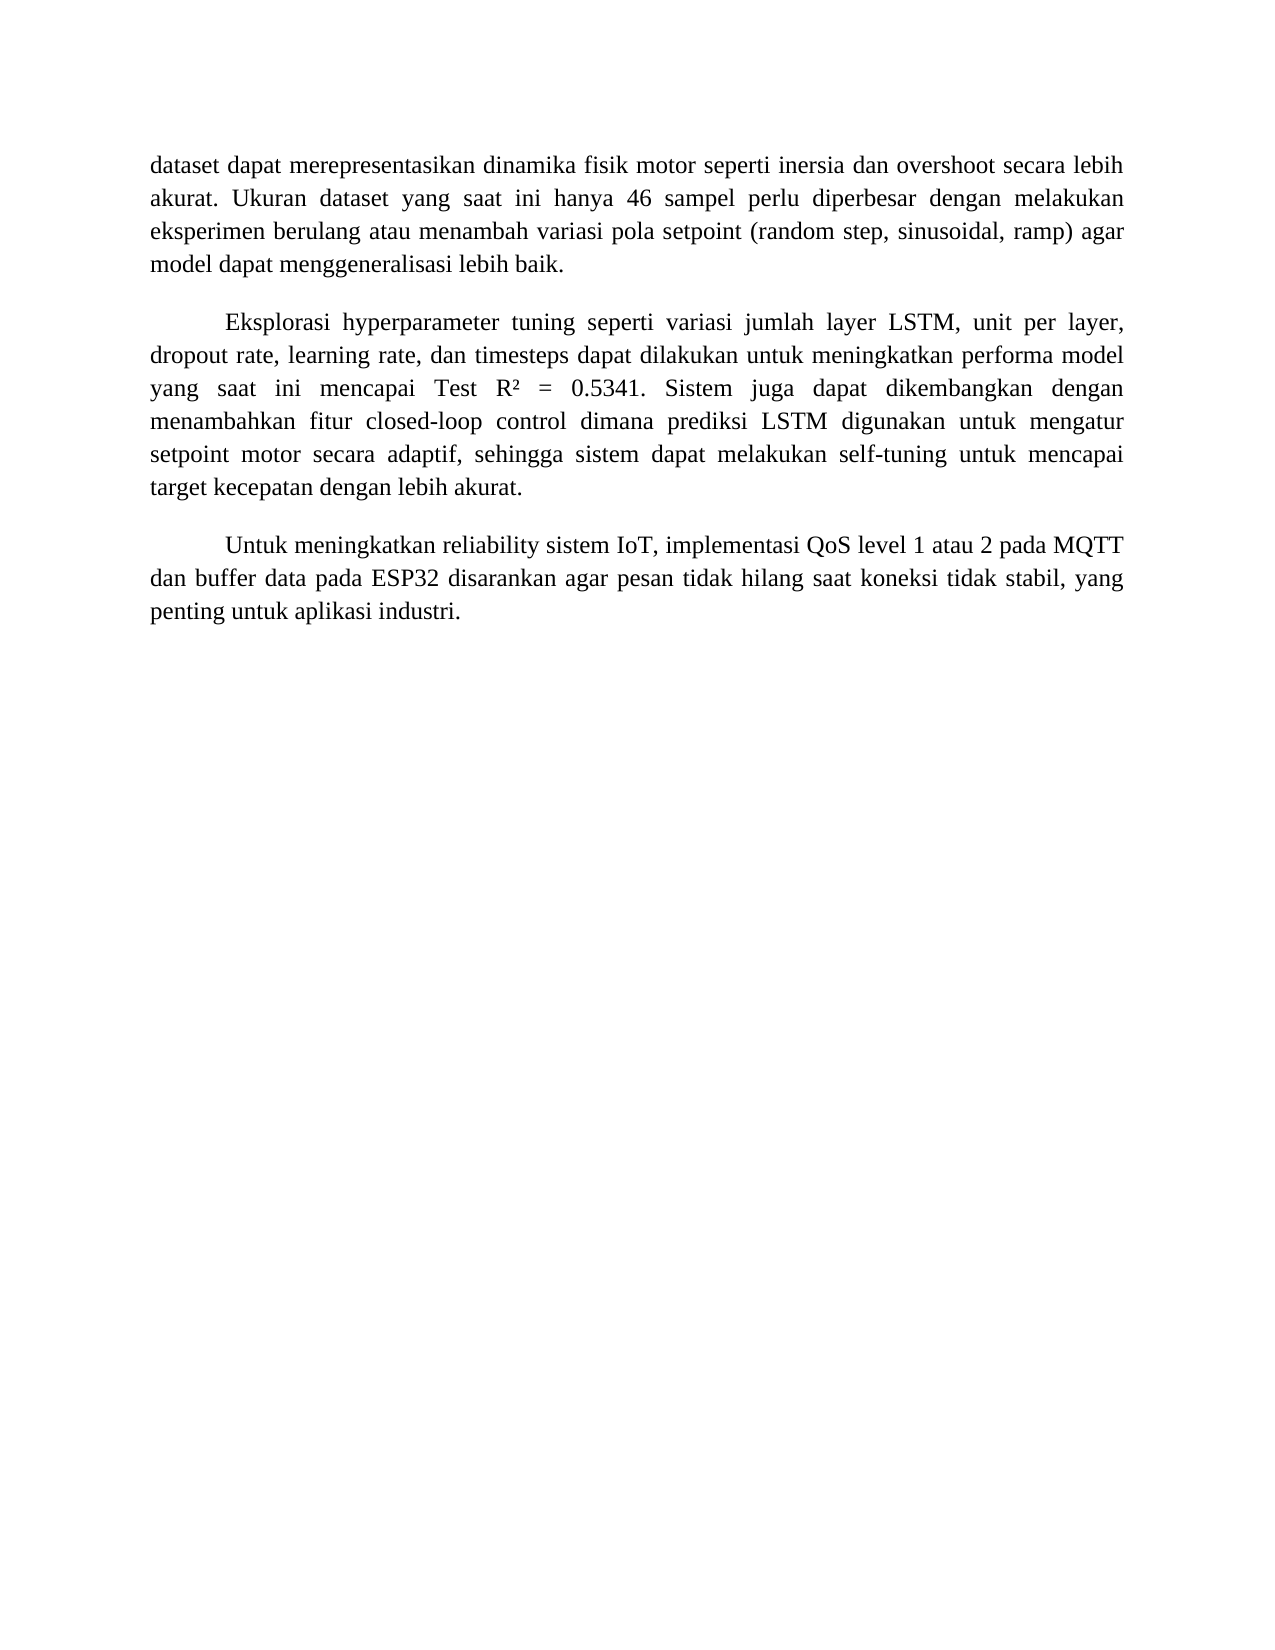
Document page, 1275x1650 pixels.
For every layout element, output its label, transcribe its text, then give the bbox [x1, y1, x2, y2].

text Untuk meningkatkan reliability sistem IoT, implementasi QoS level 1 atau 2 pada MQTT dan buffer data pada ESP32 disarankan agar pesan tidak hilang saat koneksi tidak stabil, yang penting untuk aplikasi industri. [150, 530, 1125, 625]
text Eksplorasi hyperparameter tuning seperti variasi jumlah layer LSTM, unit per layer, dropout rate, learning rate, dan timesteps dapat dilakukan untuk meningkatkan performa model yang saat ini mencapai Test R² = 0.5341. Sistem juga dapat dikembangkan dengan menambahkan fitur closed-loop control dimana prediksi LSTM digunakan untuk mengatur setpoint motor secara adaptif, sehingga sistem dapat melakukan self-tuning untuk mencapai target kecepatan dengan lebih akurat.​ [150, 307, 1125, 501]
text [150, 150, 1125, 278]
